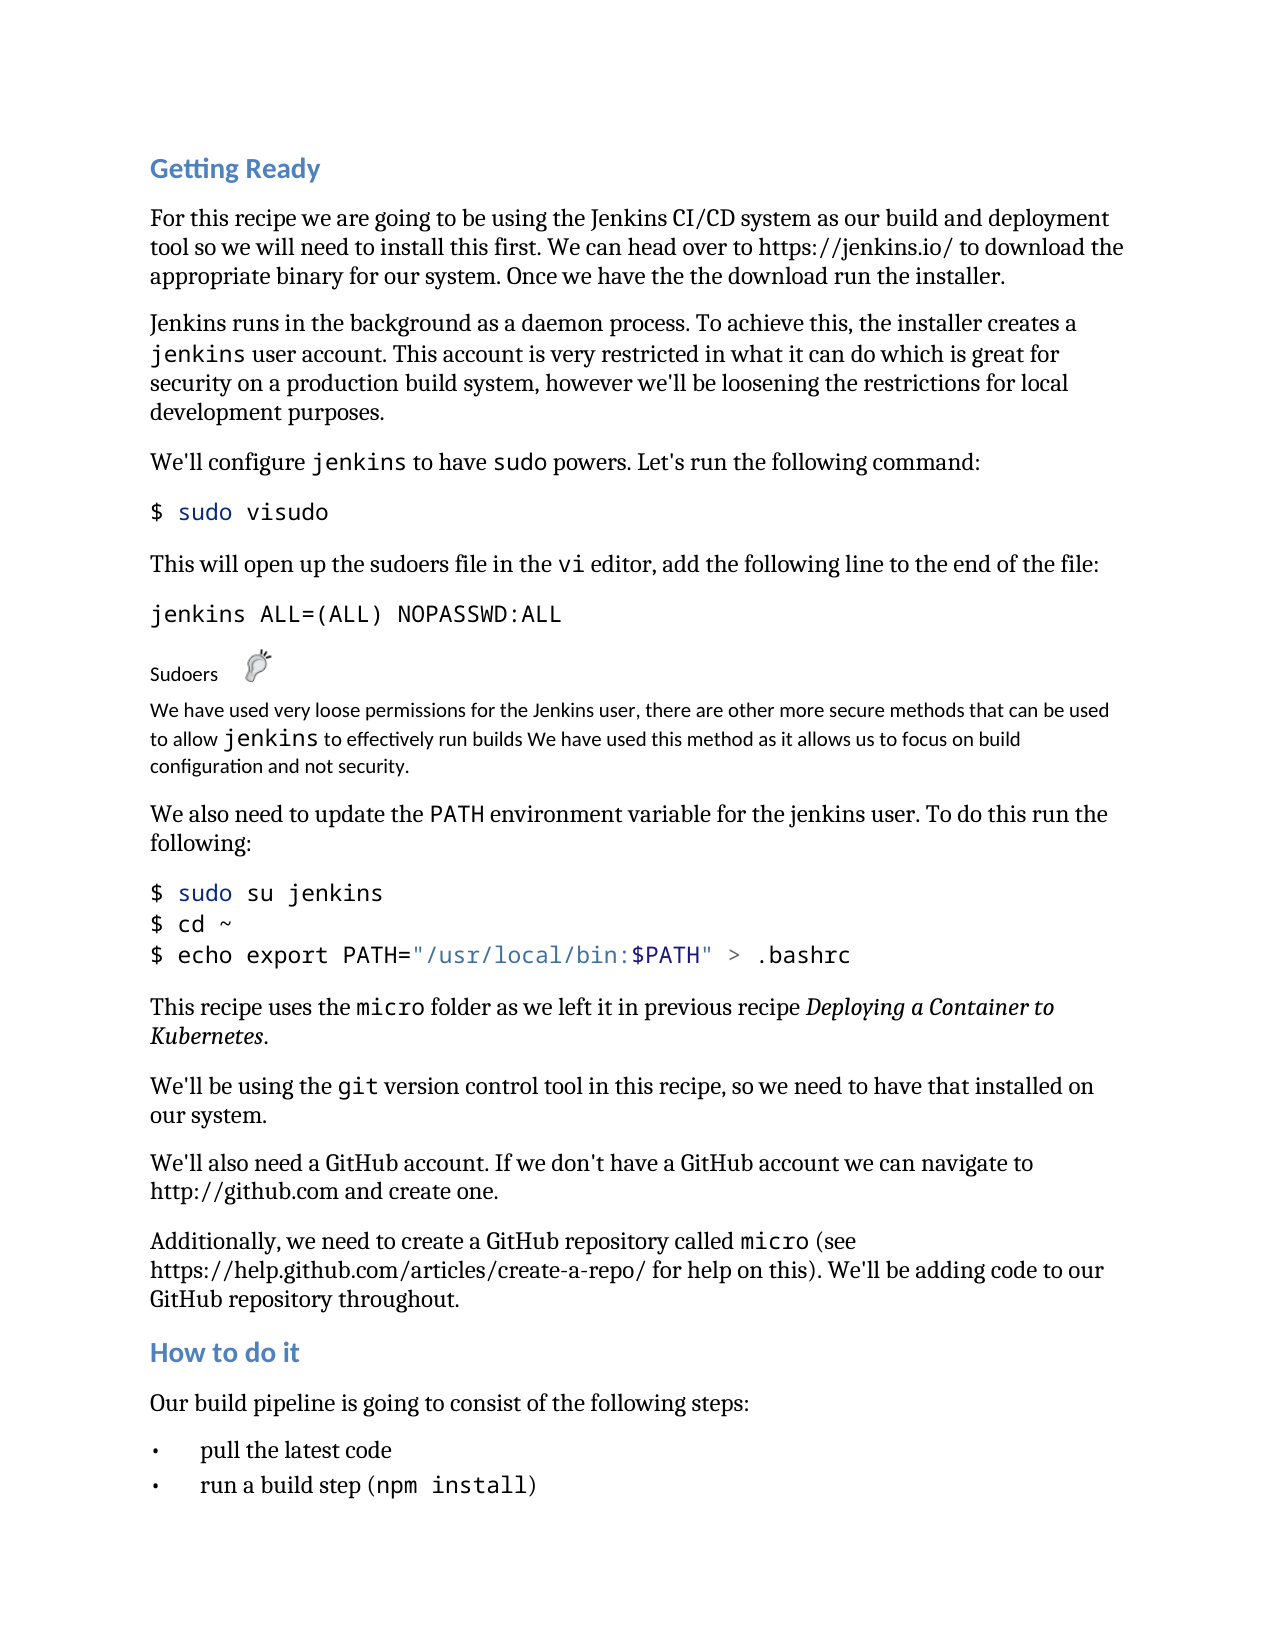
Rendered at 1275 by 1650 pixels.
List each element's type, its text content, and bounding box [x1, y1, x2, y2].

text jenkins ALL=(ALL) NOPASSWD:ALL [150, 598, 1125, 629]
text $ sudo su jenkins $ cd ~ $ echo export PATH="/usr/local/bin:$PATH" > .bashrc [150, 876, 1125, 970]
subtitle How to do it [150, 1334, 1125, 1370]
text This recipe uses the micro folder as we left it in previous recipe Deploying a Container to Kubernetes. [150, 991, 1125, 1051]
text Our build pipeline is going to consist of the following steps: [150, 1389, 1125, 1417]
text Additionally, we need to create a GitHub repository called micro (see https://help.github.com/articles/create-a-repo/ for help on this). We'll be adding code to our GitHub repository throughout. [150, 1225, 1125, 1313]
list pull the latest code [150, 1436, 1125, 1465]
text This will open up the sudoers file in the vi editor, add the following line to the end of the file: [150, 548, 1125, 579]
picture [241, 649, 276, 682]
text We'll also need a GitHub account. If we don't have a GitHub account we can navigate to http://github.com and create one. [150, 1148, 1125, 1206]
subtitle Getting Ready [150, 150, 1125, 186]
text We have used very loose permissions for the Jenkins user, there are other more secure methods that can be used to allow jenkins to effectively run builds We have used this method as it allows us to focus on build configuration and not security. [150, 697, 1125, 779]
text For this recipe we are going to be using the Jenkins CI/CD system as our build and deployment tool so we will need to install this first. We can head over to https://jenkins.io/ to download the appropriate binary for our system. Once we have the the download run the installer. [150, 204, 1125, 291]
text Jenkins runs in the background as a daemon process. To achieve this, the installer creates a jenkins user account. This account is very restricted in what it can do which is great for security on a production build system, however we'll be loosening the restrictions for local development purposes. [150, 309, 1125, 427]
text $ sudo visudo [150, 496, 1125, 527]
text We'll be using the git version control tool in this recipe, so we need to have that installed on our system. [150, 1070, 1125, 1130]
text We'll configure jenkins to have sudo powers. Let's run the following command: [150, 446, 1125, 477]
subtitle Sudoers [150, 650, 1125, 686]
list run a build step (npm install) [150, 1469, 1125, 1500]
text We also need to update the PATH environment variable for the jenkins user. To do this run the following: [150, 798, 1125, 858]
